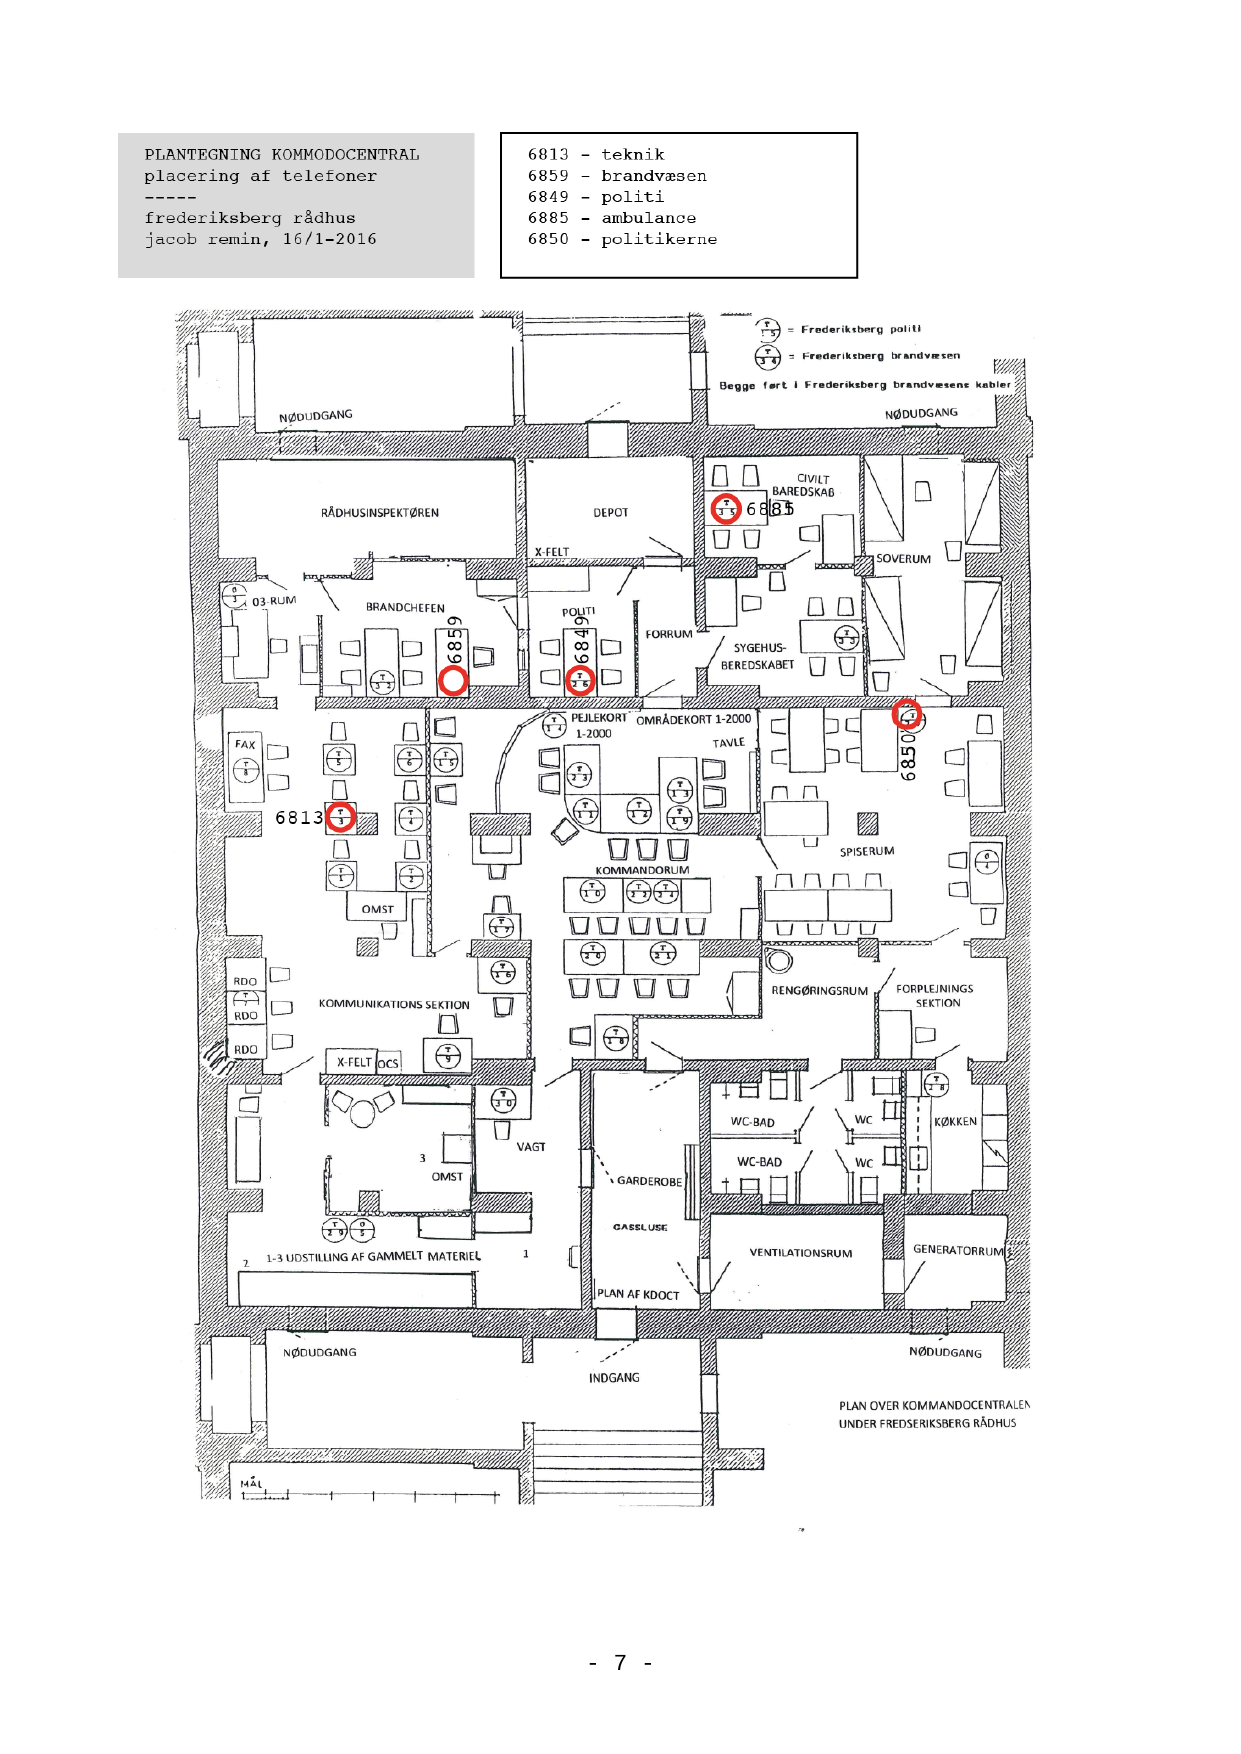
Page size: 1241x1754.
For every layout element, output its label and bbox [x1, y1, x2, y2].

picture [118, 132, 1048, 1577]
